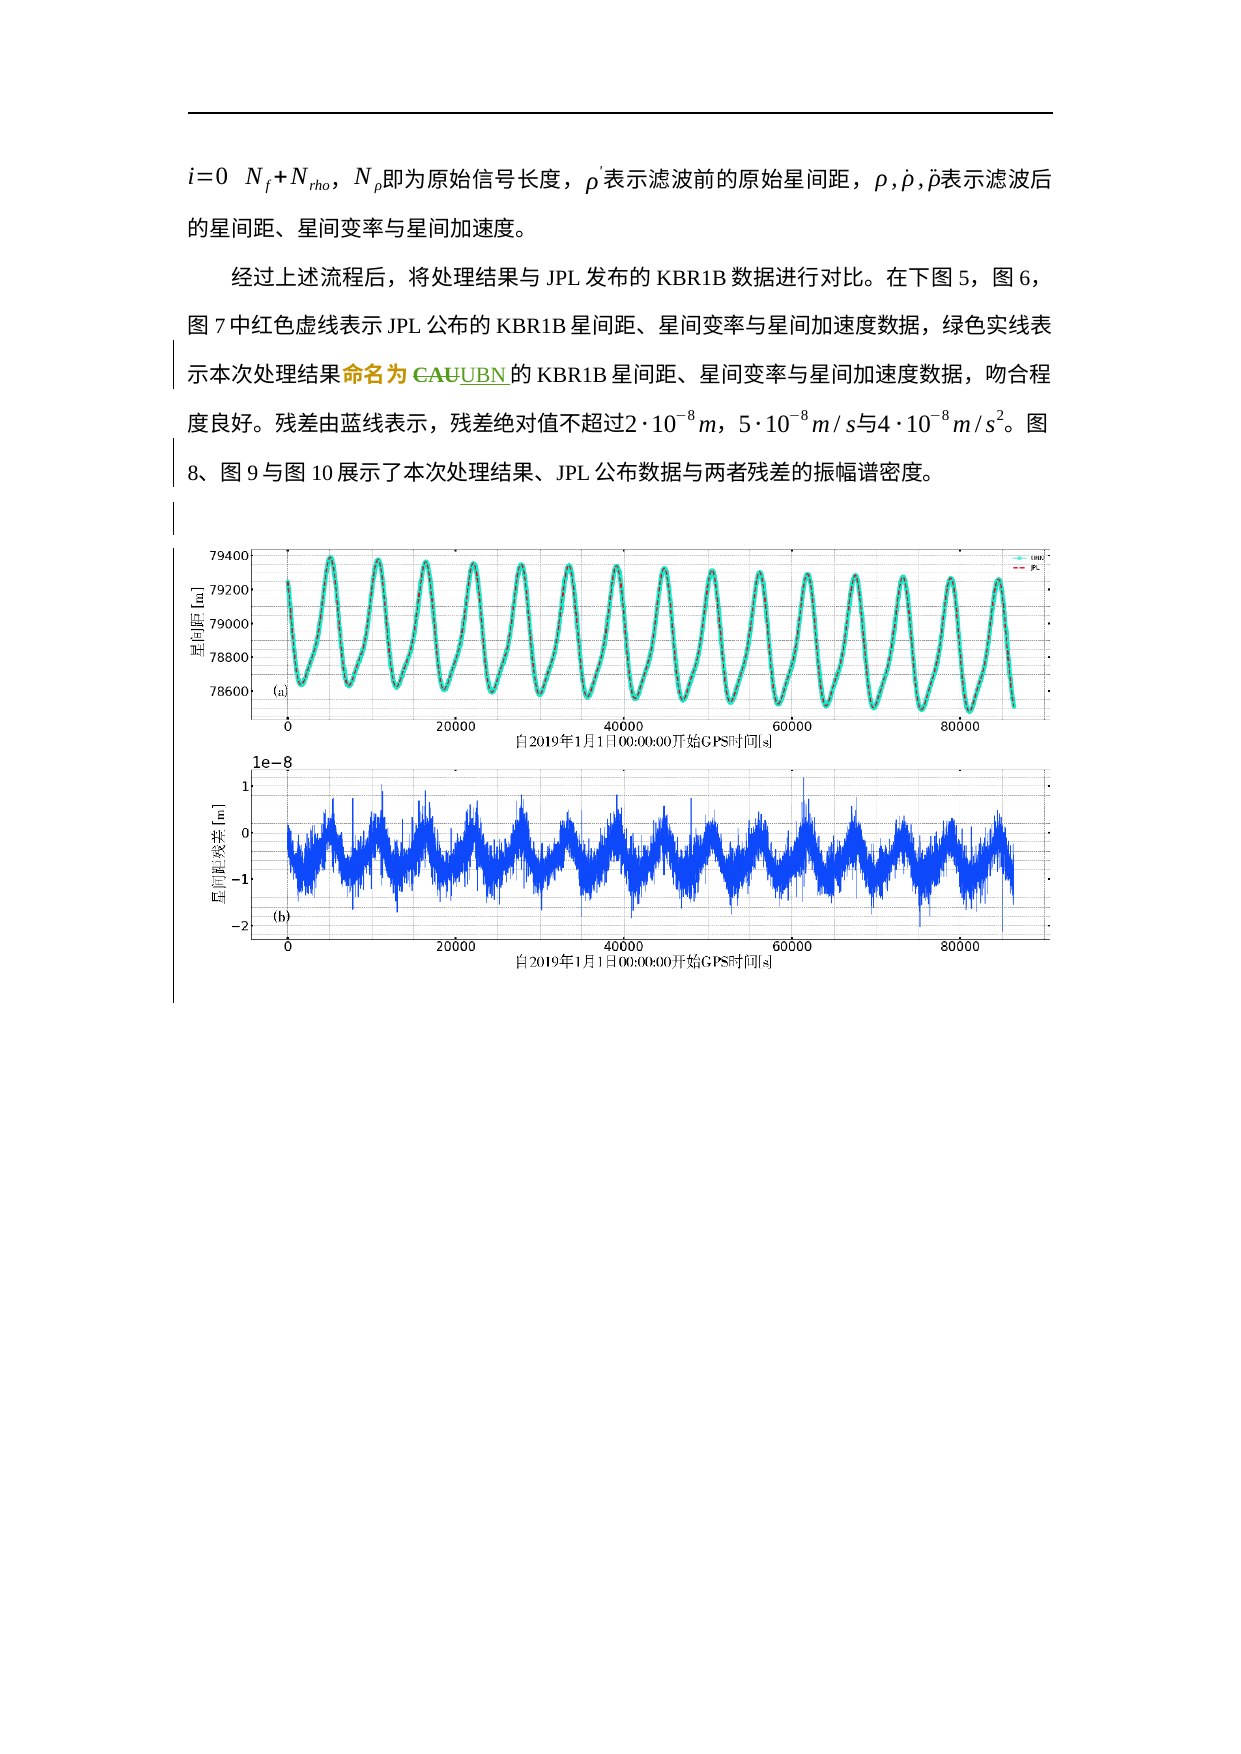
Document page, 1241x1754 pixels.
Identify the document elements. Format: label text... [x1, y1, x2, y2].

text 经过上述流程后，将处理结果与JPL发布的KBR1B数据进行对比。在下，，中红色虚线表示JPL公布的KBR1B星间距、星间变率与星间加速度数据，绿色实线表示本次处理结果命名为CAU的KBR1B星间距、星间变率与星间加速度数据，吻合程度良好。残差由蓝线表示，残差绝对值不超过，与。、与展示了本次处理结果、JPL公布数据与两者残差的振幅谱密度。 [187, 259, 1053, 487]
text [187, 162, 1053, 243]
picture [188, 547, 1052, 975]
